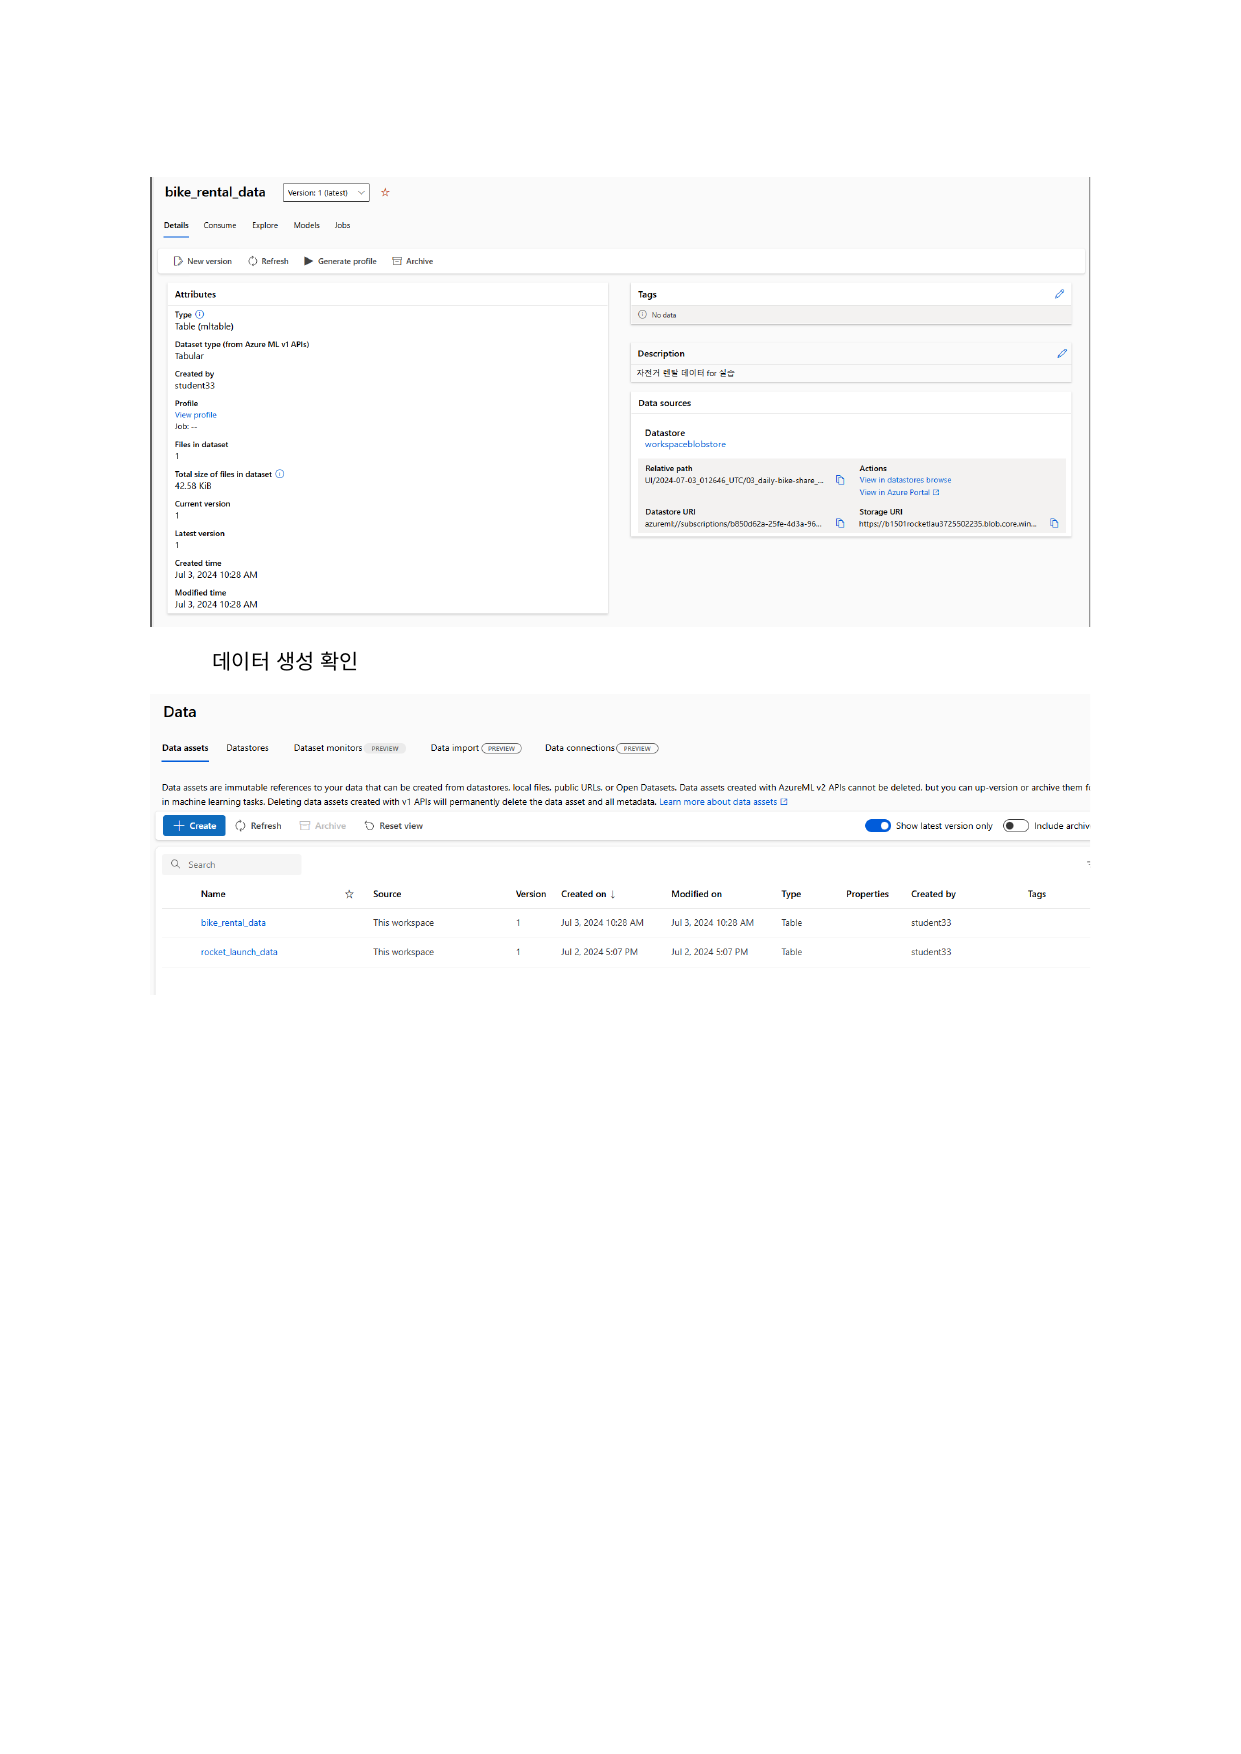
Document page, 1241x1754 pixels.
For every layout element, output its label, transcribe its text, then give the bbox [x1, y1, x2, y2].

picture [150, 177, 1091, 627]
picture [150, 694, 1091, 995]
subtitle 데이터 생성 확인 [212, 645, 1090, 676]
